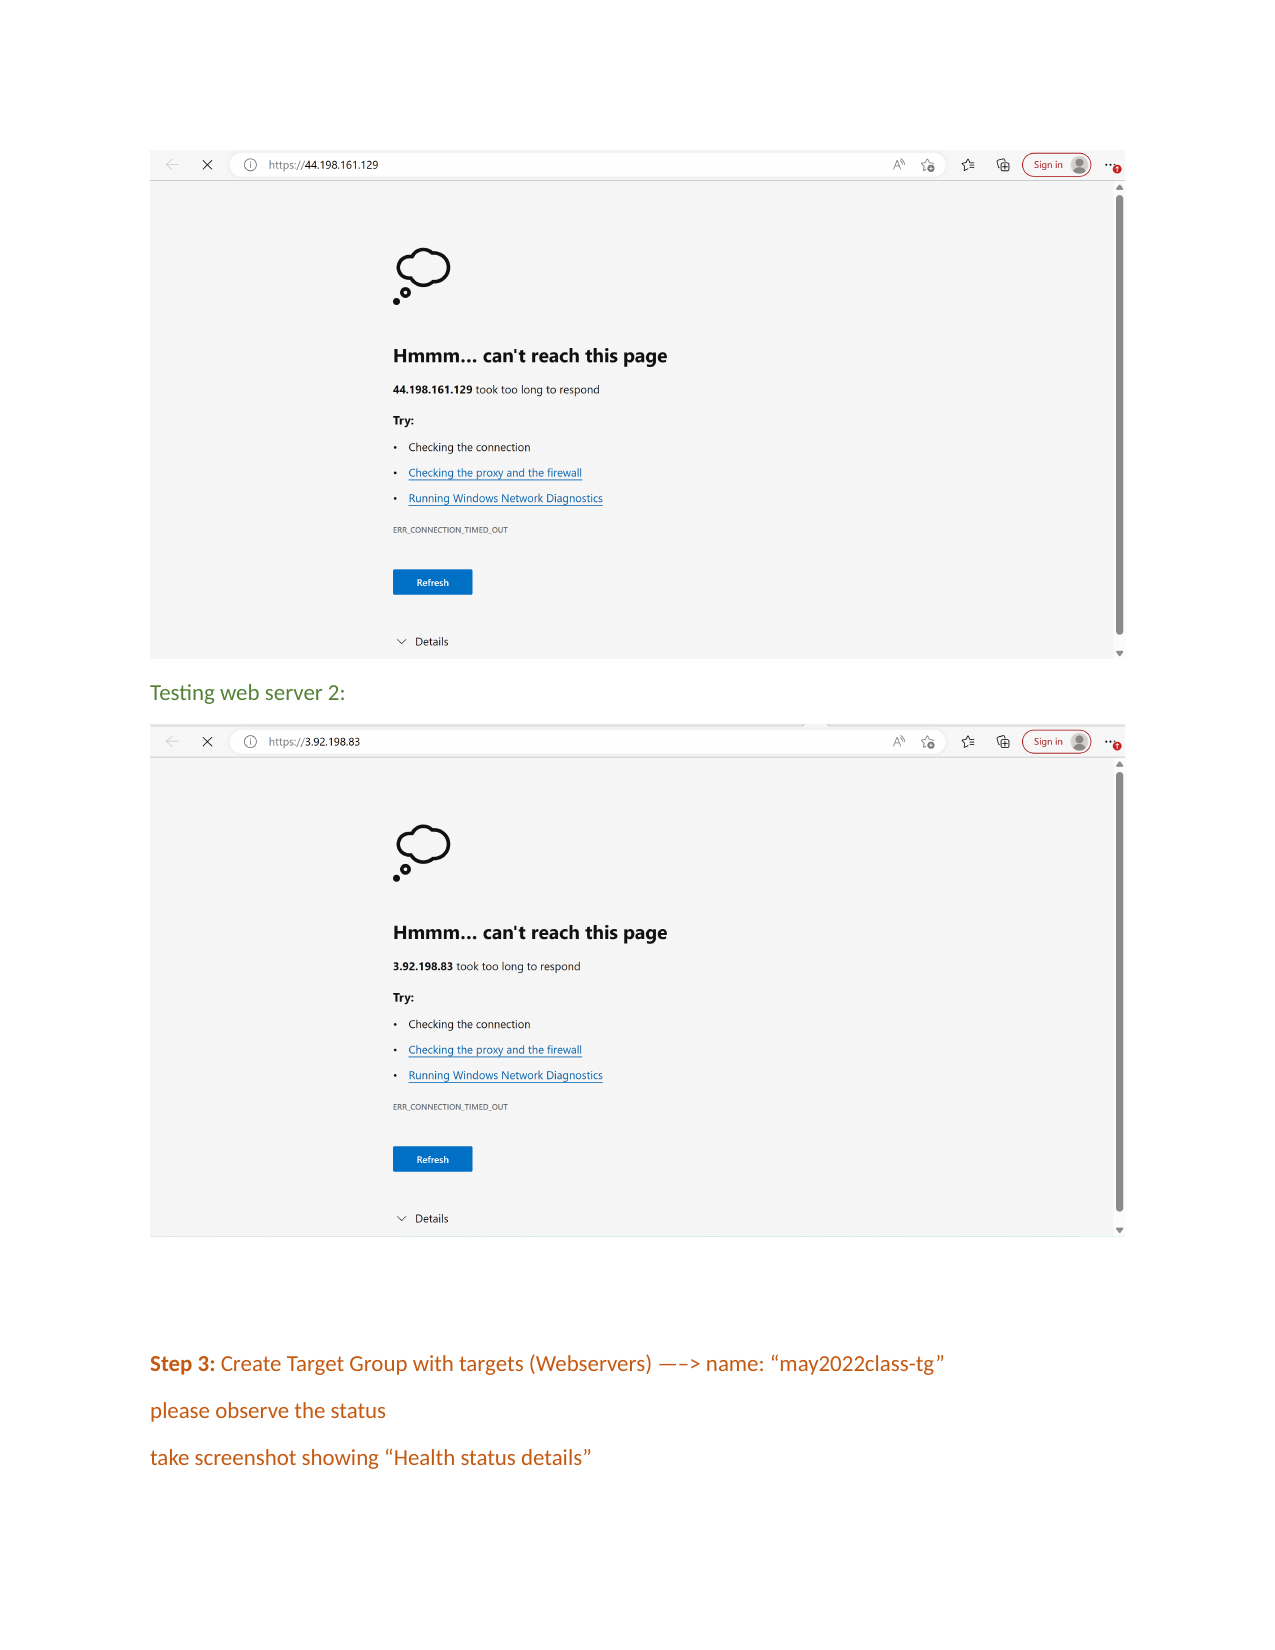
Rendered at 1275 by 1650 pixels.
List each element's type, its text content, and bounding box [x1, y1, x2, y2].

picture [150, 150, 1125, 659]
text take screenshot showing “Health status details” [150, 1443, 1125, 1471]
picture [150, 724, 1125, 1237]
text please observe the status [150, 1396, 1125, 1424]
text Step 3: Create Target Group with targets (Webservers) —–> name: “may2022class-tg” [150, 1349, 1125, 1377]
text Testing web server 2: [150, 678, 1125, 706]
